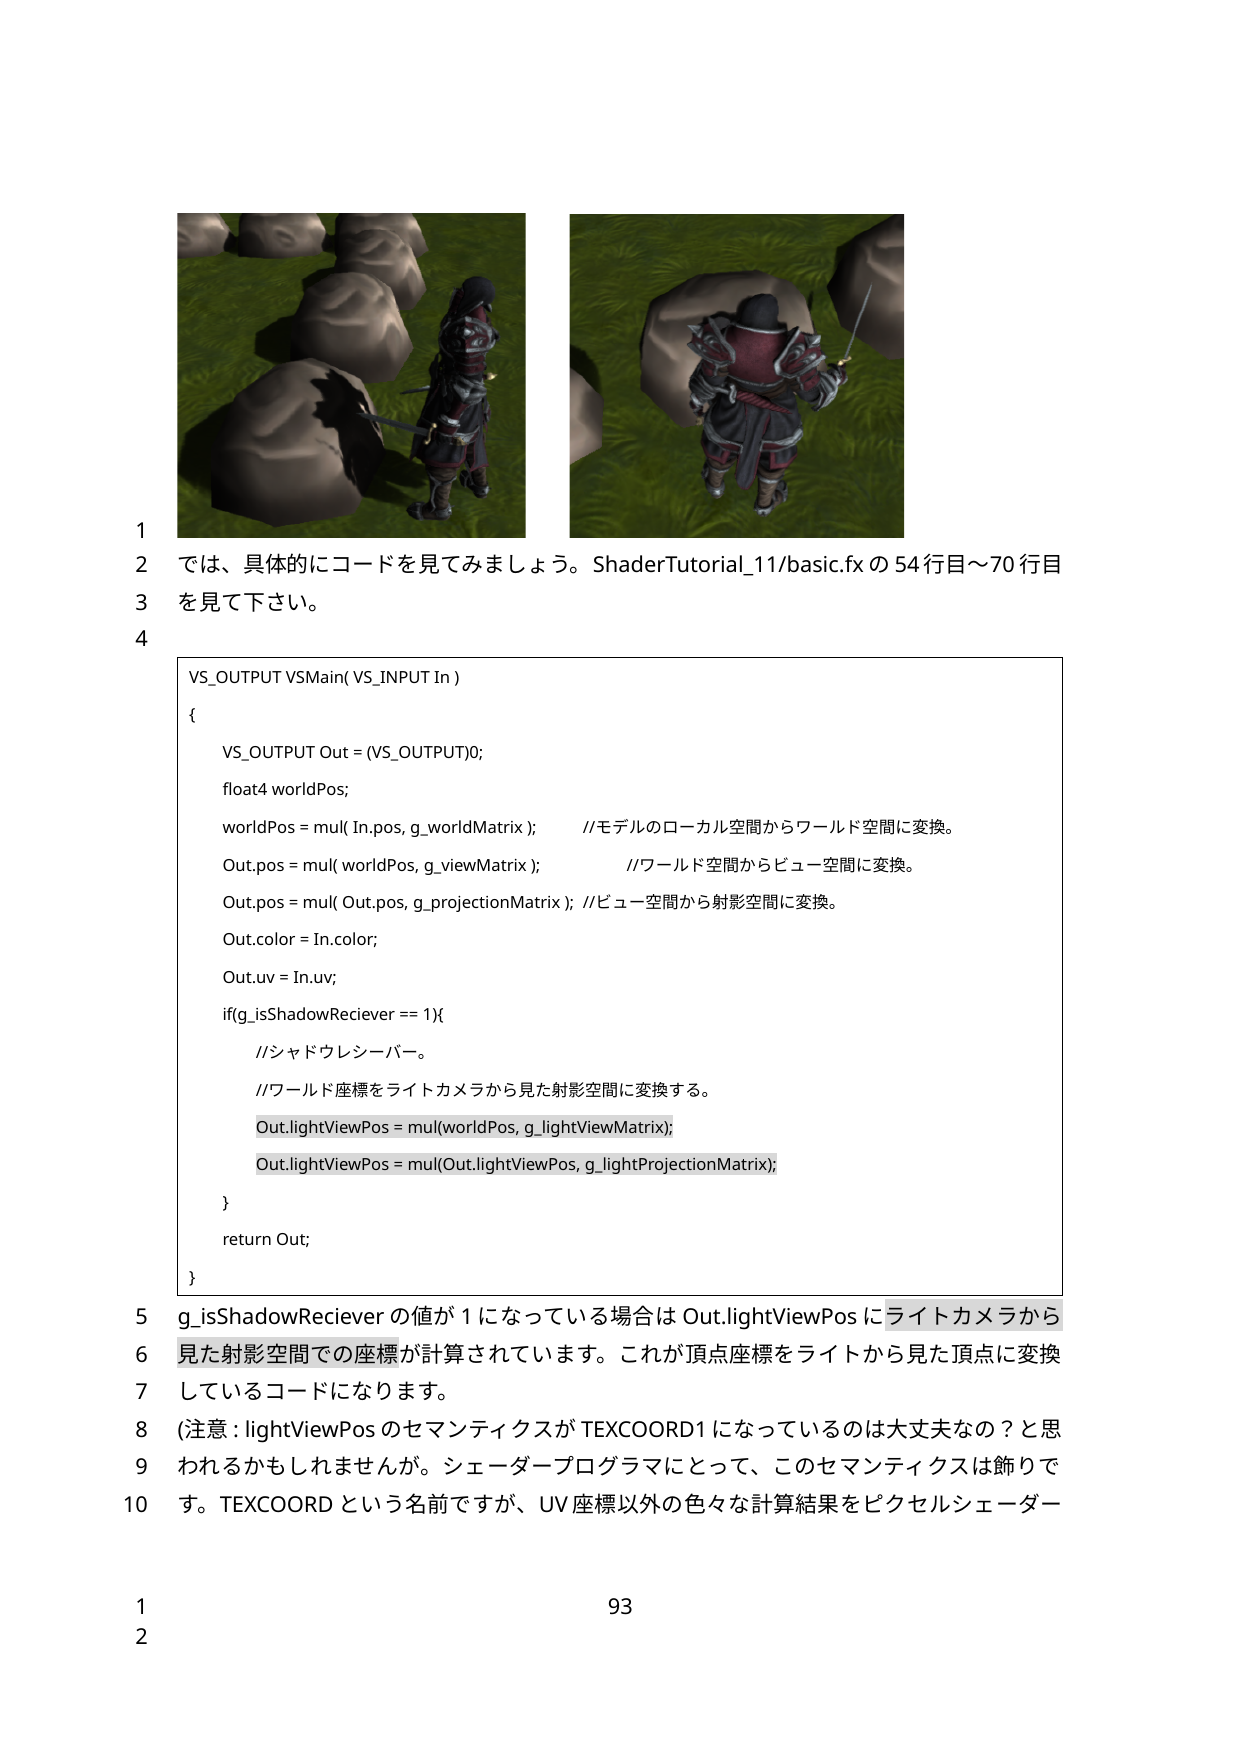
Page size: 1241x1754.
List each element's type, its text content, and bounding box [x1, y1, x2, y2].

table_header VS_OUTPUT VSMain( VS_INPUT In ) { VS_OUTPUT Out = (VS_OUTPUT)0; float4 worldPos; worldPos = mul( In.pos, g_worldMatrix ); //モデルのローカル空間からワールド空間に変換。 Out.pos = mul( worldPos, g_viewMatrix ); //ワールド空間からビュー空間に変換。 Out.pos = mul( Out.pos, g_projectionMatrix ); //ビュー空間から射影空間に変換。 Out.color = In.color; Out.uv = In.uv; if(g_isShadowReciever == 1){ //シャドウレシーバー。 //ワールド座標をライトカメラから見た射影空間に変換する。 Out.lightViewPos = mul(worldPos, g_lightViewMatrix); Out.lightViewPos = mul(Out.lightViewPos, g_lightProjectionMatrix); } return Out; } [178, 658, 1062, 1295]
text では、具体的にコードを見てみましょう。ShaderTutorial_11/basic.fxの54行目～70行目を見て下さい。 [177, 544, 1063, 619]
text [177, 1409, 1063, 1521]
text g_isShadowRecieverの値が1になっている場合はOut.lightViewPosにライトカメラから見た射影空間での座標が計算されています。これが頂点座標をライトから見た頂点に変換しているコードになります。 [177, 1296, 1063, 1409]
picture [177, 213, 526, 538]
picture [569, 214, 905, 538]
